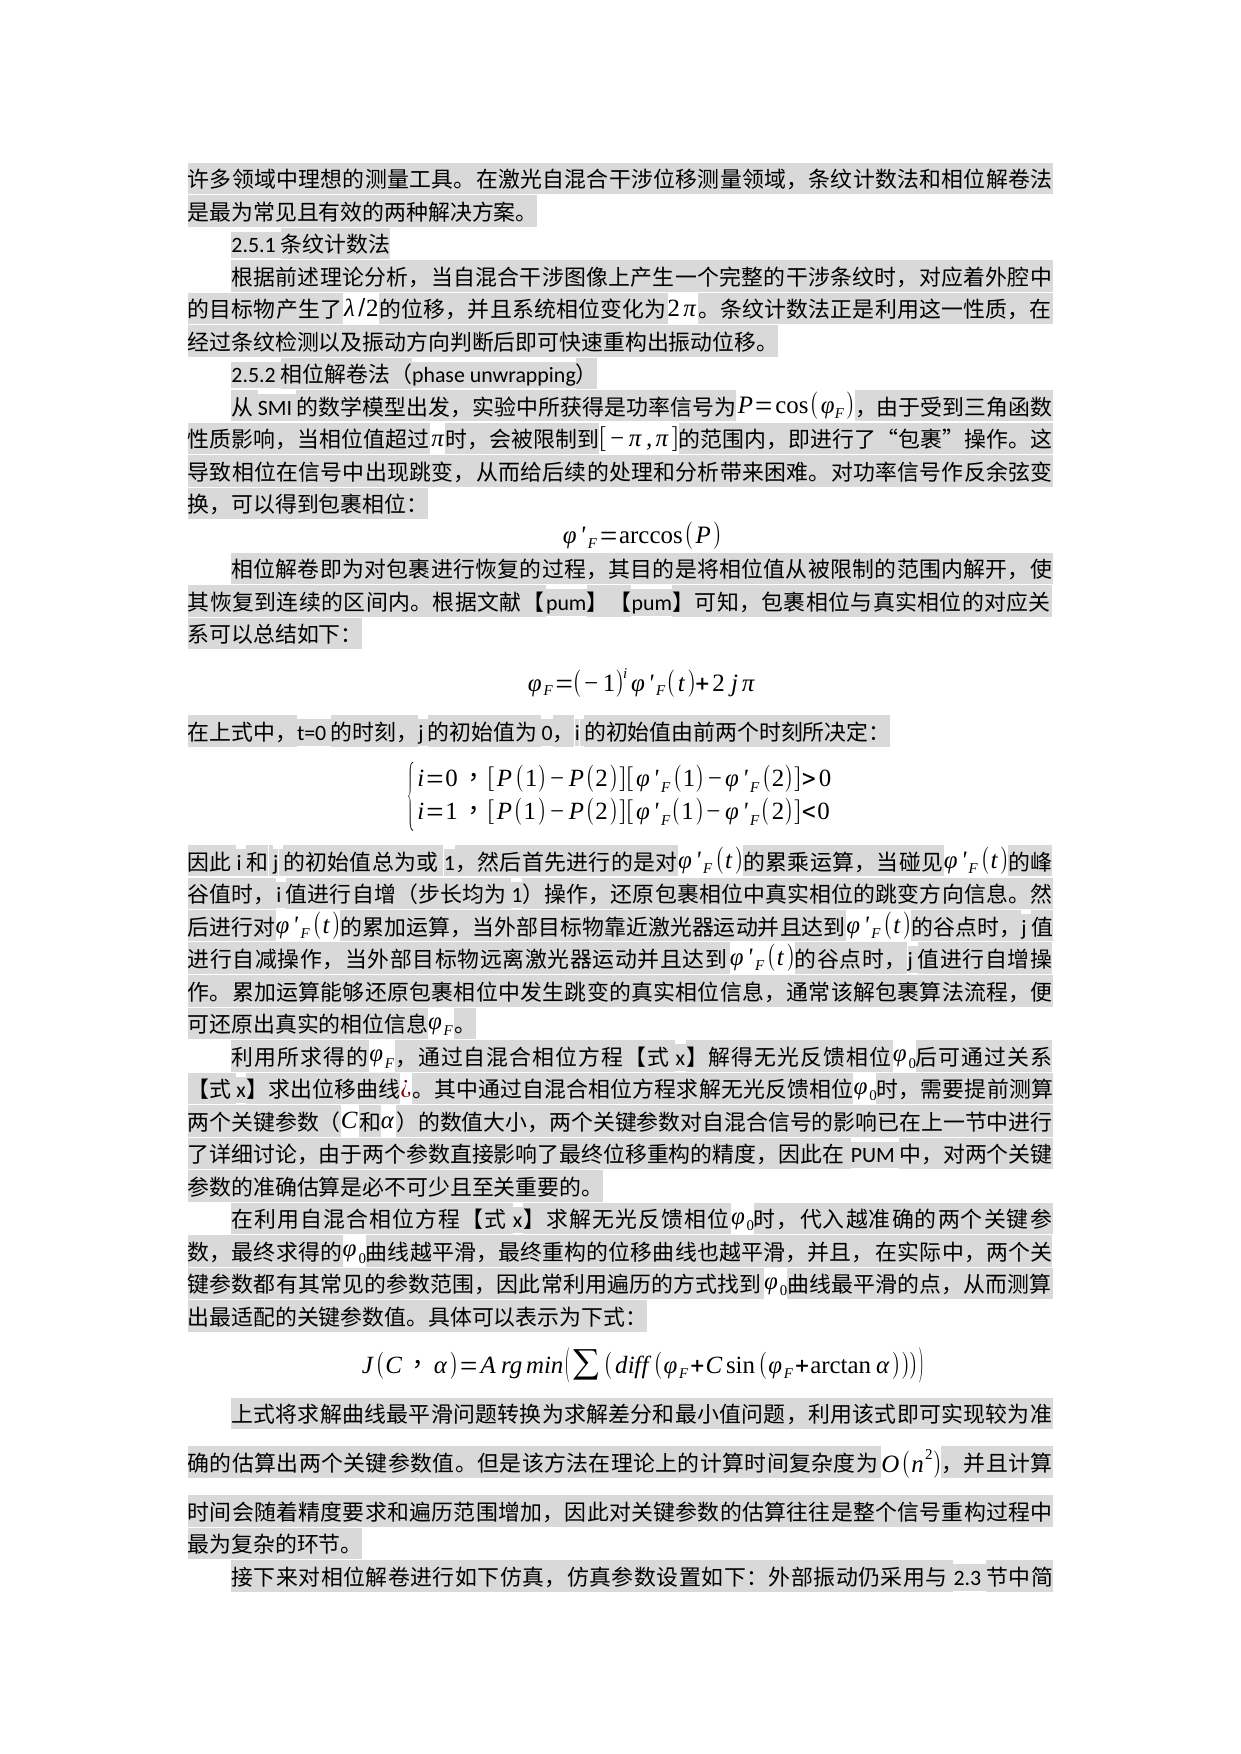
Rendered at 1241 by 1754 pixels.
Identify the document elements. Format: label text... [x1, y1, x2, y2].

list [187, 1559, 1053, 1592]
list 在上式中，t=0的时刻，j的初始值为0，i的初始值由前两个时刻所决定： [187, 714, 1053, 747]
list 2.5.2 相位解卷法（phase unwrapping） [187, 357, 1053, 389]
list 2.5.1 条纹计数法 [187, 227, 1053, 259]
text 在利用自混合相位方程【式x】求解无光反馈相位时，代入越准确的两个关键参数，最终求得的曲线越平滑，最终重构的位移曲线也越平滑，并且，在实际中，两个关键参数都有其常见的参数范围，因此常利用遍历的方式找到曲线最平滑的点，从而测算出最适配的关键参数值。具体可以表示为下式： [187, 1202, 1053, 1332]
text 利用所求得的，通过自混合相位方程【式x】解得无光反馈相位后可通过关系【式x】求出位移曲线。其中通过自混合相位方程求解无光反馈相位时，需要提前测算两个关键参数（和）的数值大小，两个关键参数对自混合信号的影响已在上一节中进行了详细讨论，由于两个参数直接影响了最终位移重构的精度，因此在PUM中，对两个关键参数的准确估算是必不可少且至关重要的。 [187, 1039, 1053, 1202]
list 相位解卷即为对包裹进行恢复的过程，其目的是将相位值从被限制的范围内解开，使其恢复到连续的区间内。根据文献【pum】【pum】可知，包裹相位与真实相位的对应关系可以总结如下： [187, 552, 1053, 649]
list 上式将求解曲线最平滑问题转换为求解差分和最小值问题，利用该式即可实现较为准确的估算出两个关键参数值。但是该方法在理论上的计算时间复杂度为，并且计算时间会随着精度要求和遍历范围增加，因此对关键参数的估算往往是整个信号重构过程中最为复杂的环节。 [187, 1397, 1053, 1559]
list 从SMI的数学模型出发，实验中所获得是功率信号为，由于受到三角函数性质影响，当相位值超过时，会被限制到的范围内，即进行了“包裹”操作。这导致相位在信号中出现跳变，从而给后续的处理和分析带来困难。对功率信号作反余弦变换，可以得到包裹相位： [187, 389, 1053, 519]
list 因此i和j的初始值总为或1，然后首先进行的是对的累乘运算，当碰见的峰谷值时，i值进行自增（步长均为1）操作，还原包裹相位中真实相位的跳变方向信息。然后进行对的累加运算，当外部目标物靠近激光器运动并且达到的谷点时，j值进行自减操作，当外部目标物远离激光器运动并且达到的谷点时，j值进行自增操作。累加运算能够还原包裹相位中发生跳变的真实相位信息，通常该解包裹算法流程，便可还原出真实的相位信息。 [187, 844, 1053, 1039]
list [187, 162, 1053, 227]
list 根据前述理论分析，当自混合干涉图像上产生一个完整的干涉条纹时，对应着外腔中的目标物产生了的位移，并且系统相位变化为。条纹计数法正是利用这一性质，在经过条纹检测以及振动方向判断后即可快速重构出振动位移。 [187, 259, 1053, 357]
